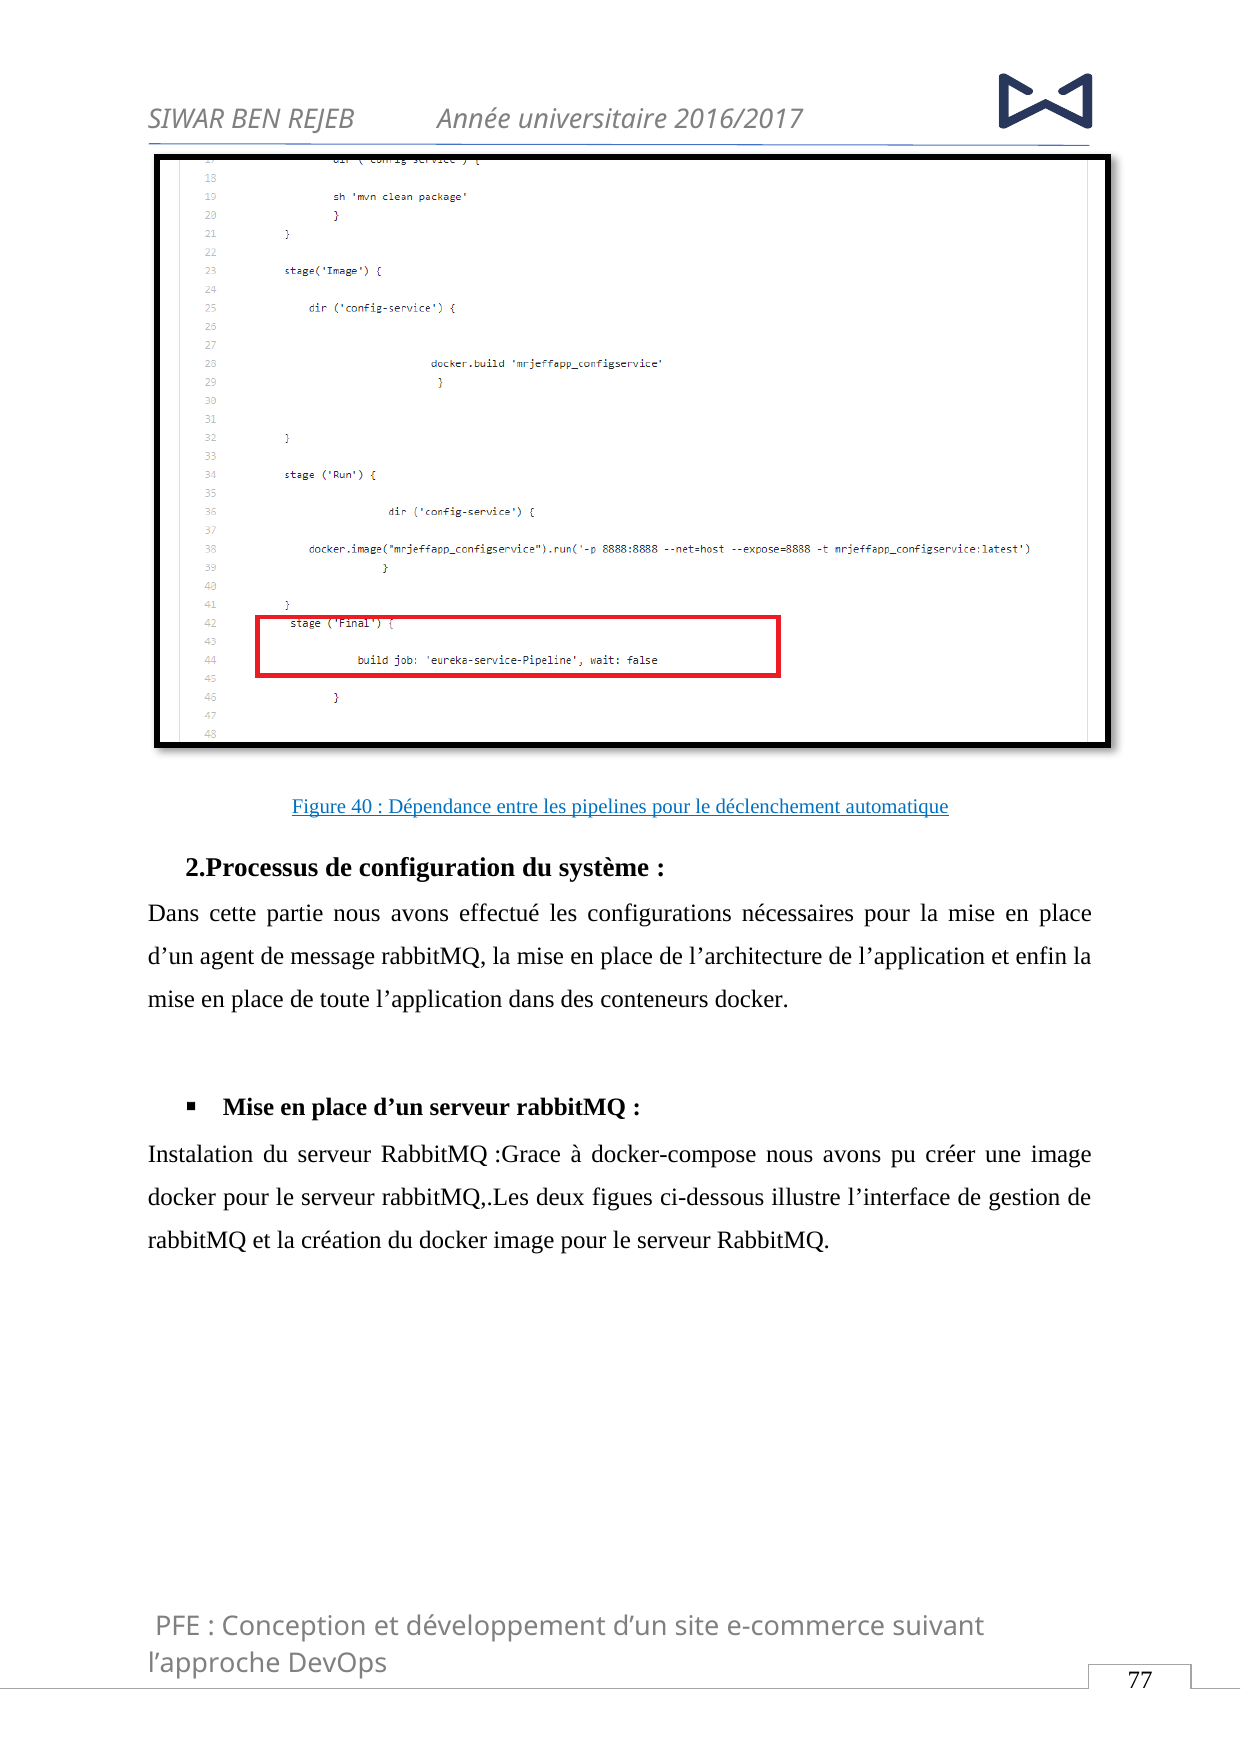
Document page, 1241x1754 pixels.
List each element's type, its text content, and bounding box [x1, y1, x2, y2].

text Figure 40 : Dépendance entre les pipelines pour le déclenchement automatique [148, 794, 1093, 818]
text Instalation du serveur RabbitMQ :Grace à docker-compose nous avons pu créer une image docker pour le serveur rabbitMQ,.Les deux figues ci-dessous illustre l’interface de gestion de rabbitMQ et la création du docker image pour le serveur RabbitMQ. [148, 1139, 1093, 1254]
list Mise en place d’un serveur rabbitMQ : [185, 1092, 1093, 1120]
text Dans cette partie nous avons effectué les configurations nécessaires pour la mise en place d’un agent de message rabbitMQ, la mise en place de l’architecture de l’application et enfin la mise en place de toute l’application dans des conteneurs docker. [148, 898, 1093, 1013]
picture [998, 73, 1093, 129]
picture [160, 160, 1105, 742]
subtitle 2.Processus de configuration du système : [185, 851, 1093, 882]
